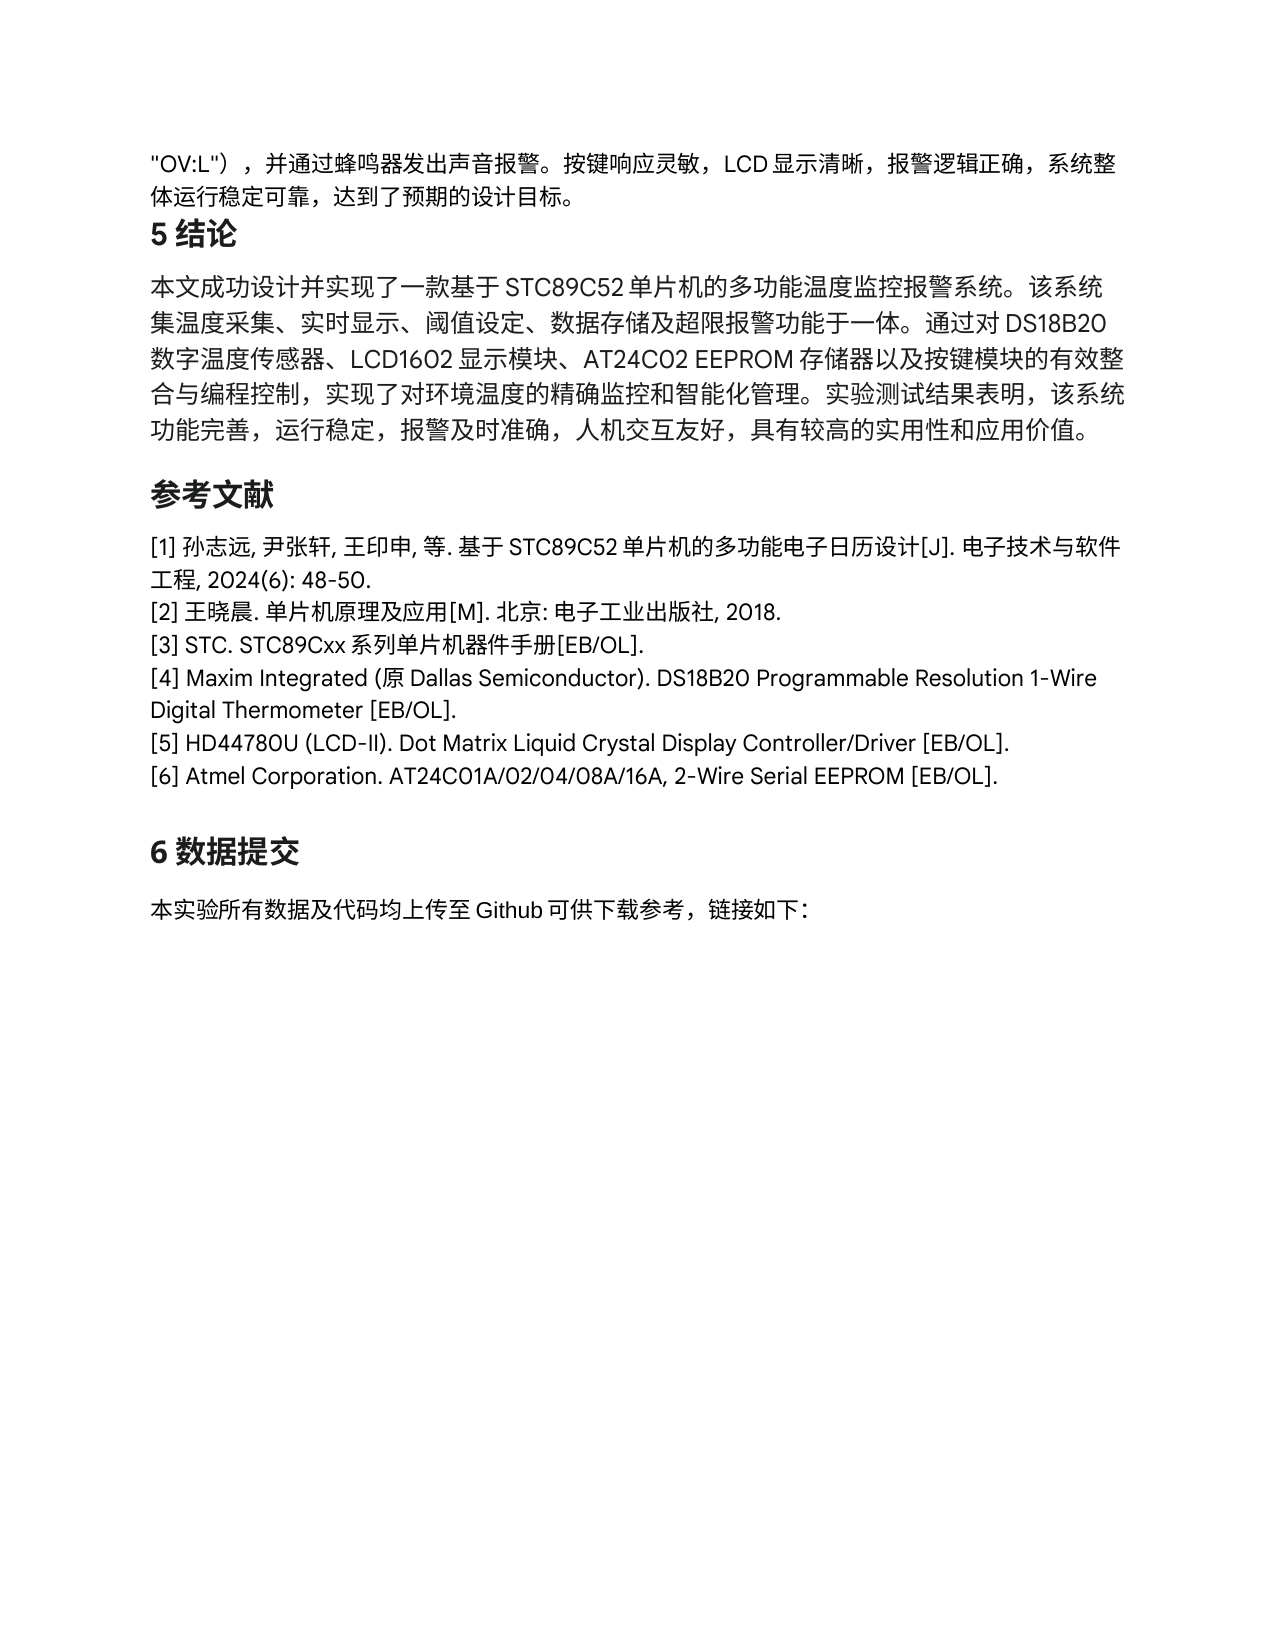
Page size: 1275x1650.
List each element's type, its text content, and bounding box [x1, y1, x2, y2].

text [4] Maxim Integrated (原Dallas Semiconductor). DS18B20 Programmable Resolution 1-Wire Digital Thermometer [EB/OL]. [150, 664, 1125, 726]
text 本实验所有数据及代码均上传至Github可供下载参考，链接如下： [150, 892, 1125, 925]
text [5] HD44780U (LCD-II). Dot Matrix Liquid Crystal Display Controller/Driver [EB/OL]. [150, 729, 1125, 758]
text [150, 150, 1125, 211]
subtitle 参考文献 [150, 476, 1125, 515]
text [2] 王晓晨. 单片机原理及应用[M]. 北京: 电子工业出版社, 2018. [150, 599, 1125, 627]
text [3] STC. STC89Cxx系列单片机器件手册[EB/OL]. [150, 631, 1125, 660]
text [1] 孙志远, 尹张轩, 王印申, 等. 基于STC89C52单片机的多功能电子日历设计[J]. 电子技术与软件工程, 2024(6): 48-50. [150, 533, 1125, 595]
subtitle 5 结论 [150, 215, 1125, 254]
subtitle 6 数据提交 [150, 828, 1125, 873]
text 本文成功设计并实现了一款基于STC89C52单片机的多功能温度监控报警系统。该系统集温度采集、实时显示、阈值设定、数据存储及超限报警功能于一体。通过对DS18B20数字温度传感器、LCD1602显示模块、AT24C02 EEPROM存储器以及按键模块的有效整合与编程控制，实现了对环境温度的精确监控和智能化管理。实验测试结果表明，该系统功能完善，运行稳定，报警及时准确，人机交互友好，具有较高的实用性和应用价值。 [150, 272, 1125, 447]
text [6] Atmel Corporation. AT24C01A/02/04/08A/16A, 2-Wire Serial EEPROM [EB/OL]. [150, 762, 1125, 791]
